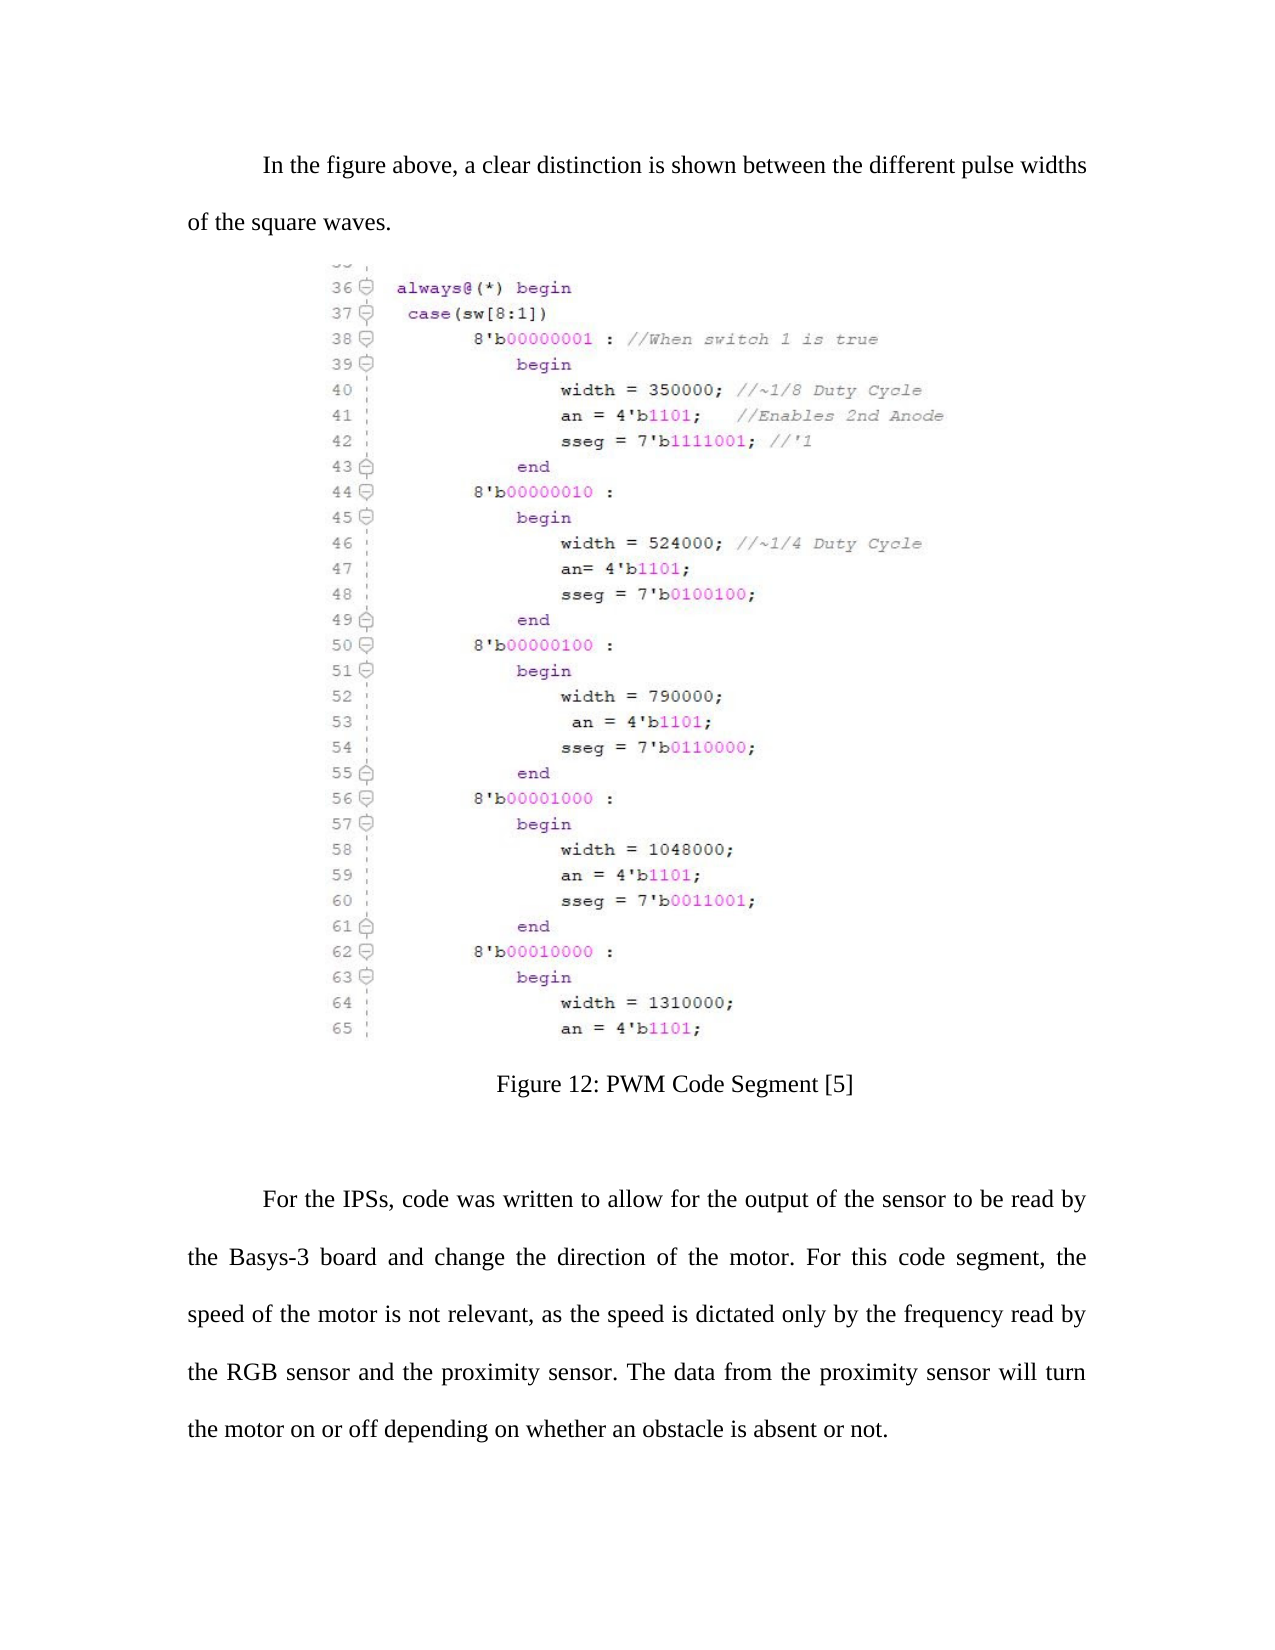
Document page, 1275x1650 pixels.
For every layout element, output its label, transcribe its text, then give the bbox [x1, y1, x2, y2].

text In the figure above, a clear distinction is shown between the different pulse widths of the square waves. [187, 150, 1087, 236]
text For the IPSs, code was written to allow for the output of the sensor to be read by the Basys-3 board and change the direction of the motor. For this code segment, the speed of the motor is not relevant, as the speed is dictated only by the frequency read by the RGB sensor and the proximity sensor. The data from the proximity sensor will turn the motor on or off depending on whether an obstacle is absent or not. [187, 1184, 1087, 1443]
picture [325, 264, 1025, 1041]
text Figure 12: PWM Code Segment [5] [187, 1069, 1087, 1098]
